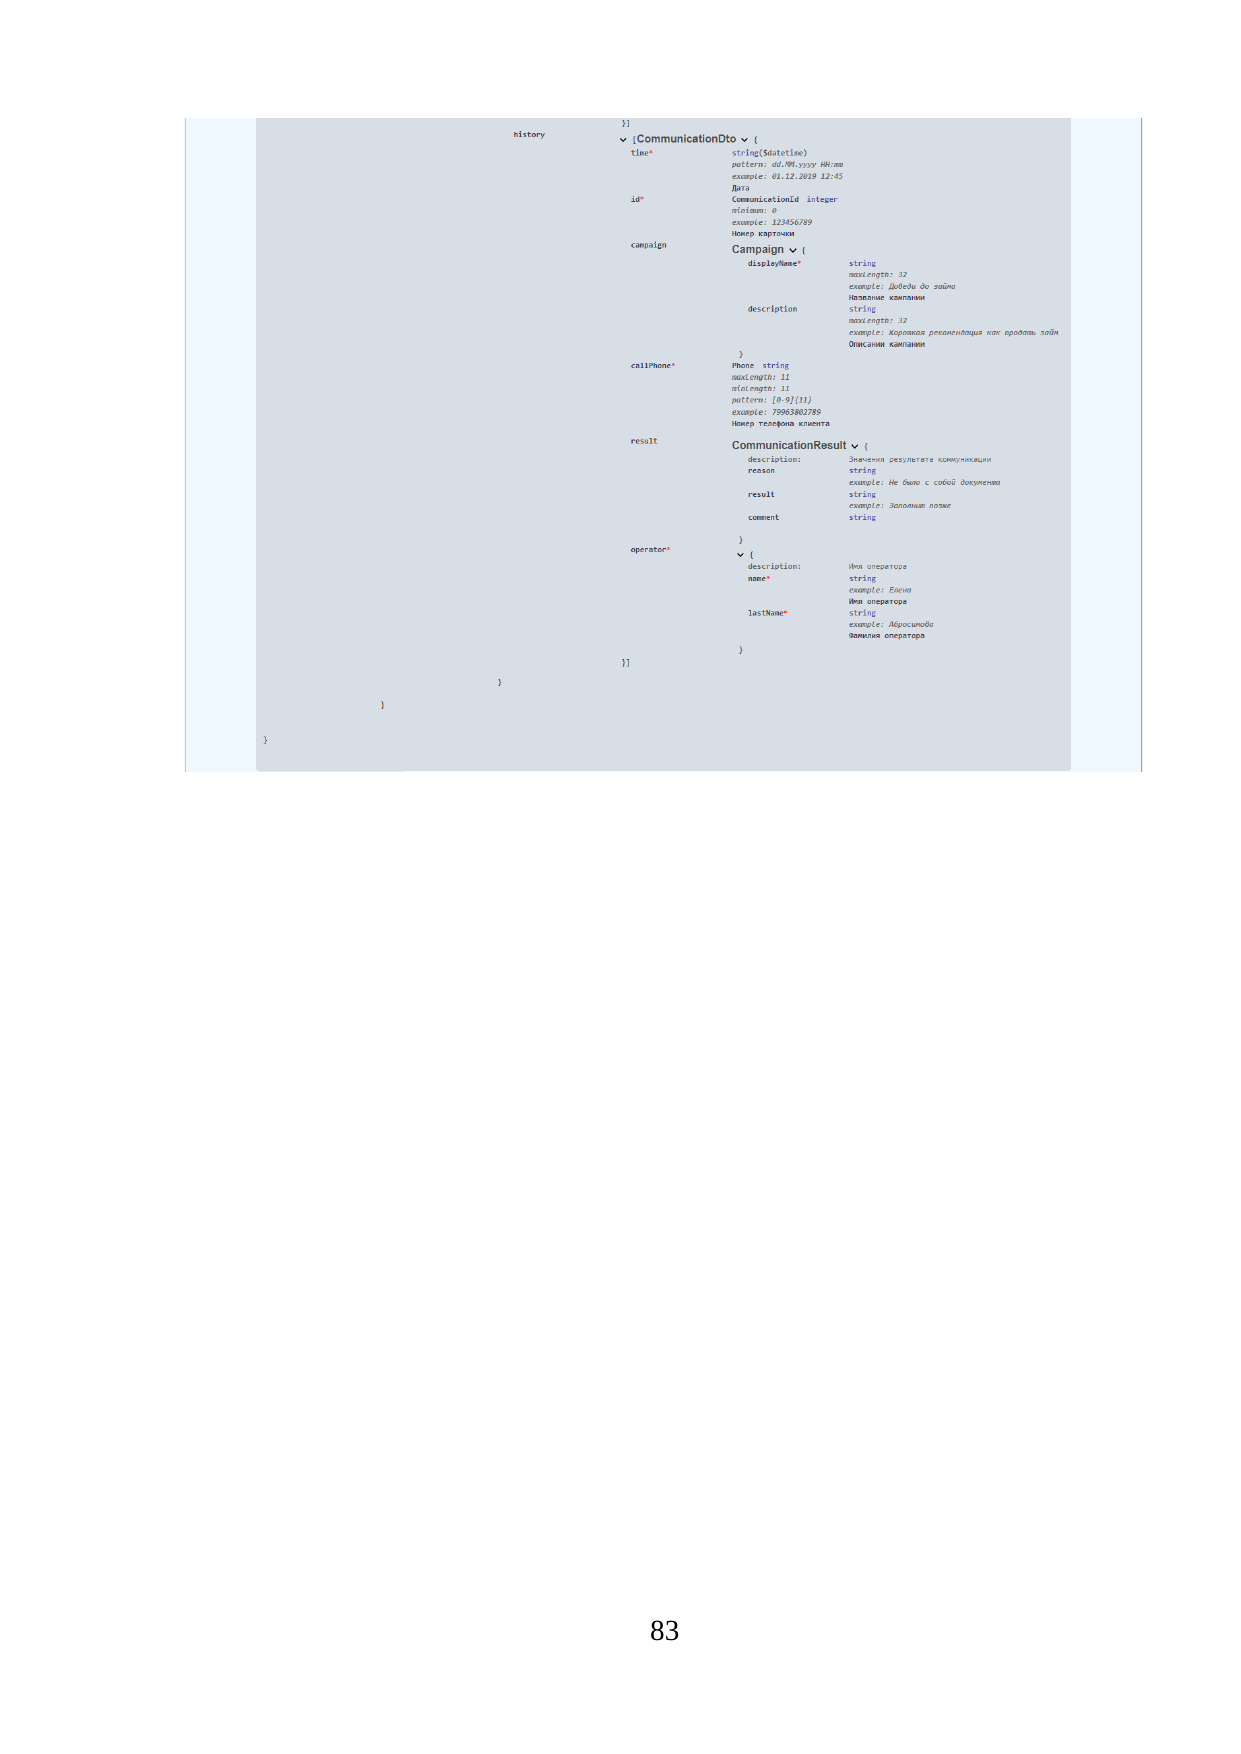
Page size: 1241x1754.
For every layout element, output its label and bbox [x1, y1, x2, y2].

picture [177, 118, 1151, 772]
